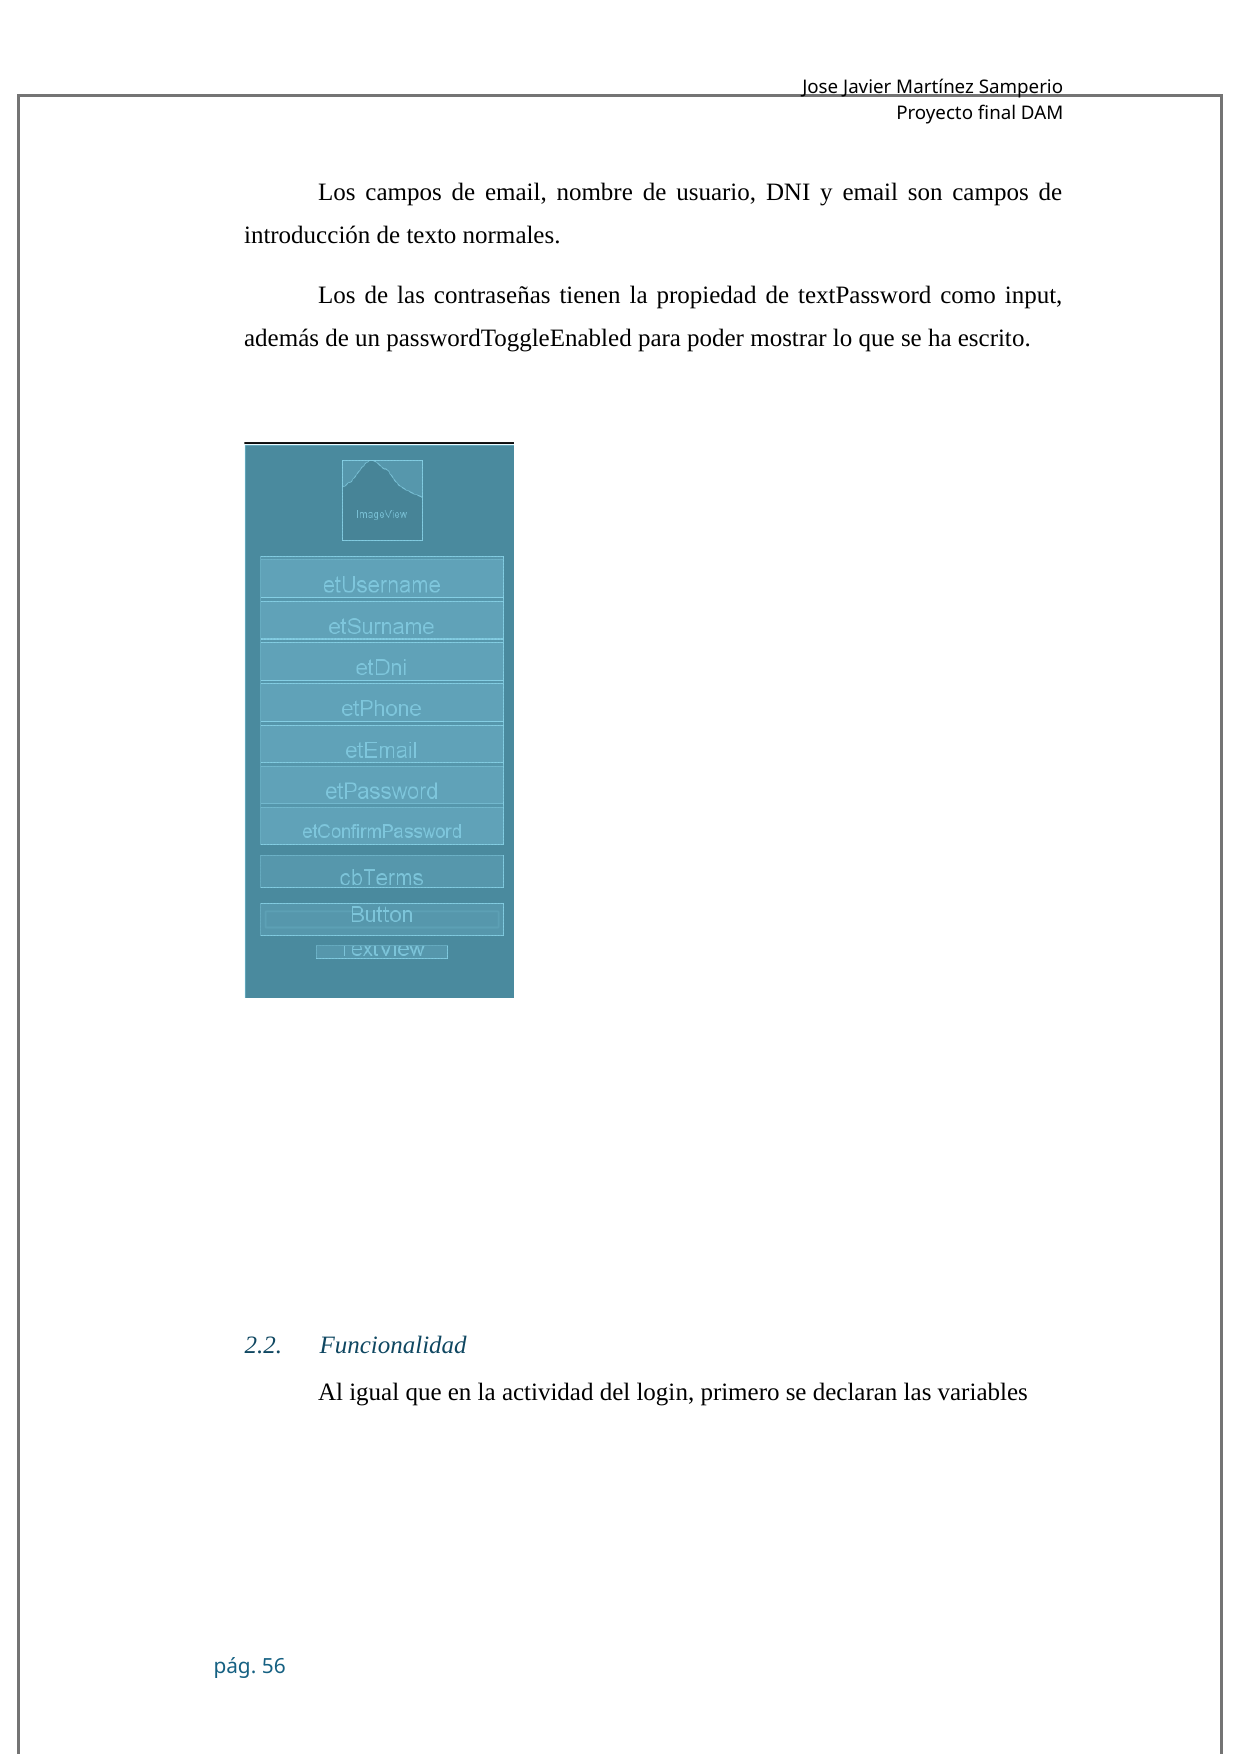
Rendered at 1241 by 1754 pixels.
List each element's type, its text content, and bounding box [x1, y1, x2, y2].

text Los campos de email, nombre de usuario, DNI y email son campos de introducción de texto normales. [244, 177, 1063, 249]
picture [244, 442, 514, 998]
text Los de las contraseñas tienen la propiedad de textPassword como input, además de un passwordToggleEnabled para poder mostrar lo que se ha escrito. [244, 280, 1063, 352]
text Al igual que en la actividad del login, primero se declaran las variables [244, 1377, 1063, 1406]
subtitle Funcionalidad [244, 1330, 1063, 1359]
